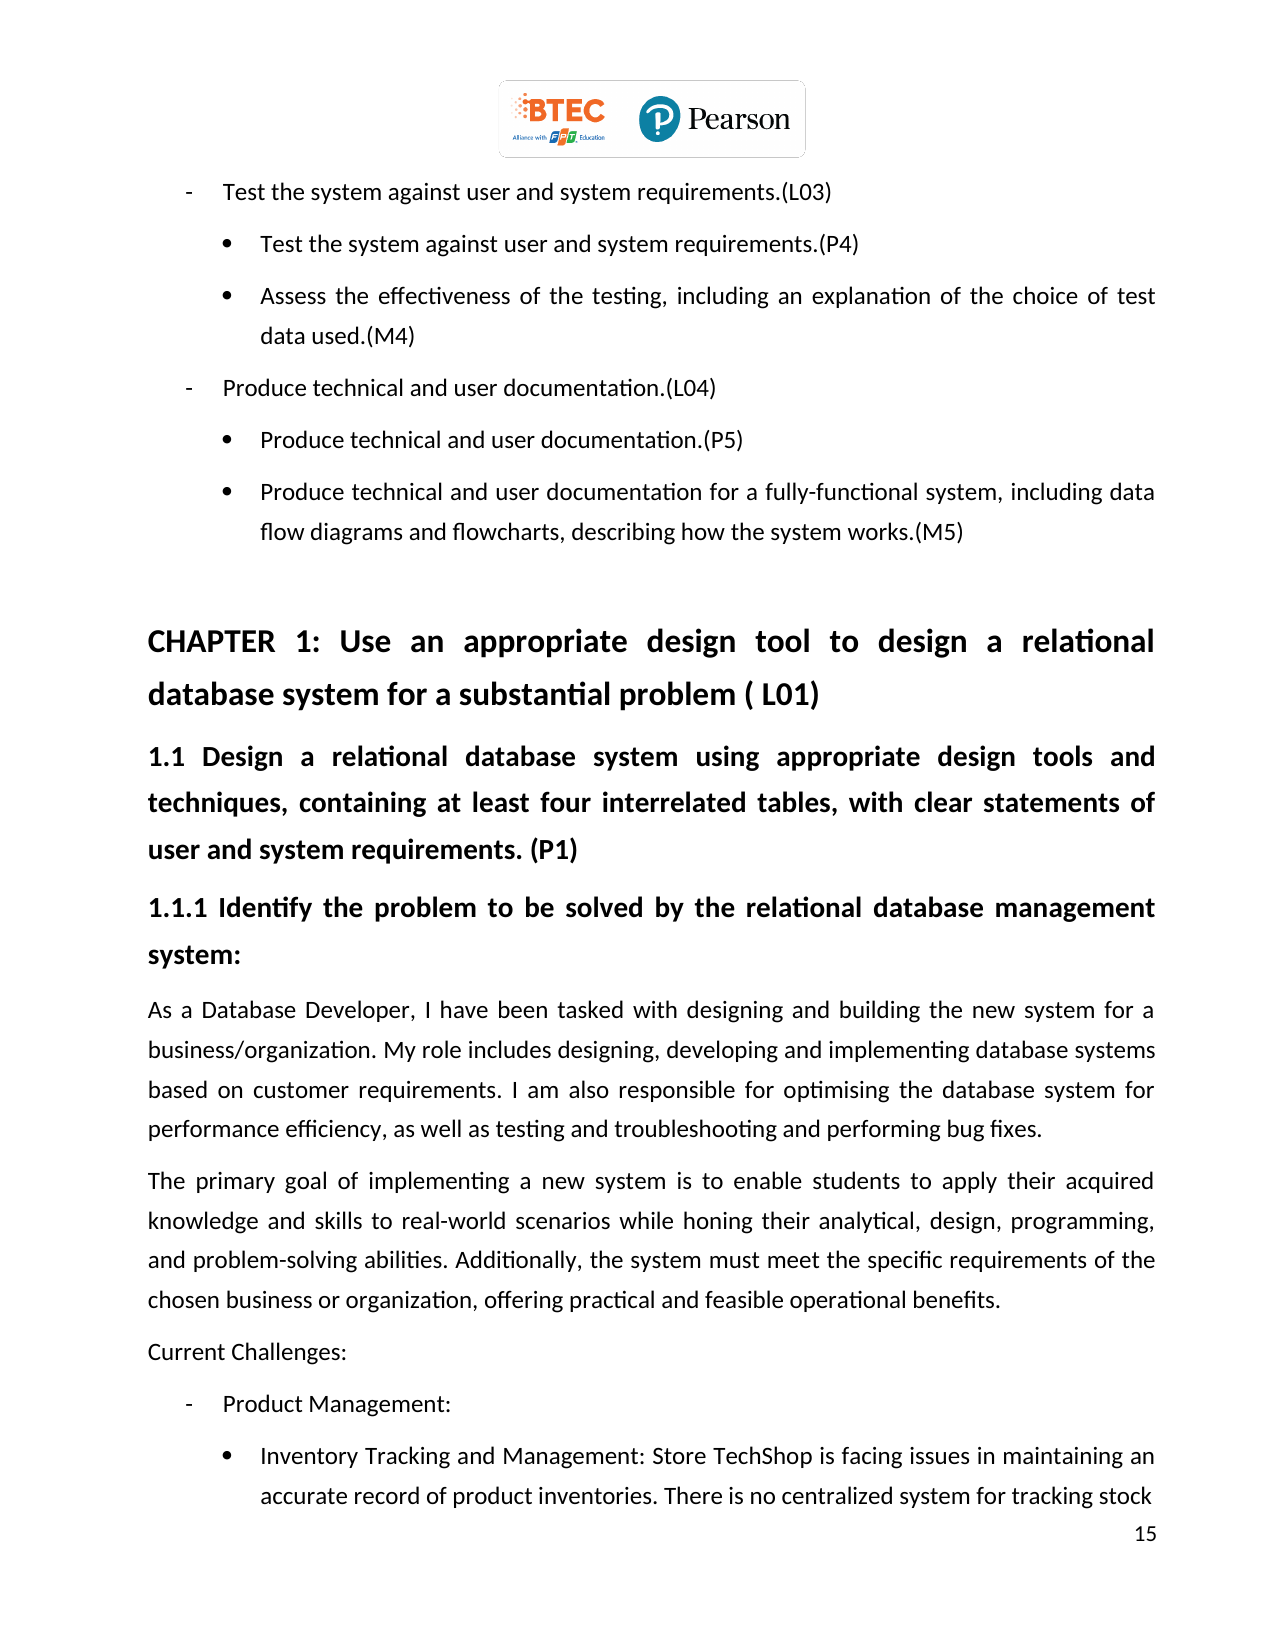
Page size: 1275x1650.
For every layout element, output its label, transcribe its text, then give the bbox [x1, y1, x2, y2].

text CHAPTER 1: Use an appropriate design tool to design a relational database system for a substantial problem ( L01) [148, 620, 1157, 714]
picture [492, 75, 812, 164]
list Product Management: [185, 1388, 1157, 1419]
list Assess the effectiveness of the testing, including an explanation of the choice of test data used.(M4) [223, 280, 1157, 351]
list Produce technical and user documentation.(P5) [223, 424, 1157, 455]
text 1.1 Design a relational database system using appropriate design tools and techniques, containing at least four interrelated tables, with clear statements of user and system requirements. (P1) [148, 738, 1157, 866]
text Current Challenges: [148, 1336, 1157, 1367]
list Test the system against user and system requirements.(P4) [223, 228, 1157, 259]
list Inventory Tracking and Management: Store TechShop is facing issues in maintaining an accurate record of product inventories. There is no centralized system for tracking stock [223, 1440, 1157, 1511]
text 1.1.1 Identify the problem to be solved by the relational database management system: [148, 889, 1157, 971]
text As a Database Developer, I have been tasked with designing and building the new system for a business/organization. My role includes designing, developing and implementing database systems based on customer requirements. I am also responsible for optimising the database system for performance efficiency, as well as testing and troubleshooting and performing bug fixes. [148, 994, 1157, 1144]
list Produce technical and user documentation.(L04) [185, 372, 1157, 403]
list Test the system against user and system requirements.(L03) [185, 176, 1157, 207]
list Produce technical and user documentation for a fully-functional system, including data flow diagrams and flowcharts, describing how the system works.(M5) [223, 476, 1157, 546]
text The primary goal of implementing a new system is to enable students to apply their acquired knowledge and skills to real-world scenarios while honing their analytical, design, programming, and problem-solving abilities. Additionally, the system must meet the specific requirements of the chosen business or organization, offering practical and feasible operational benefits. [148, 1165, 1157, 1315]
